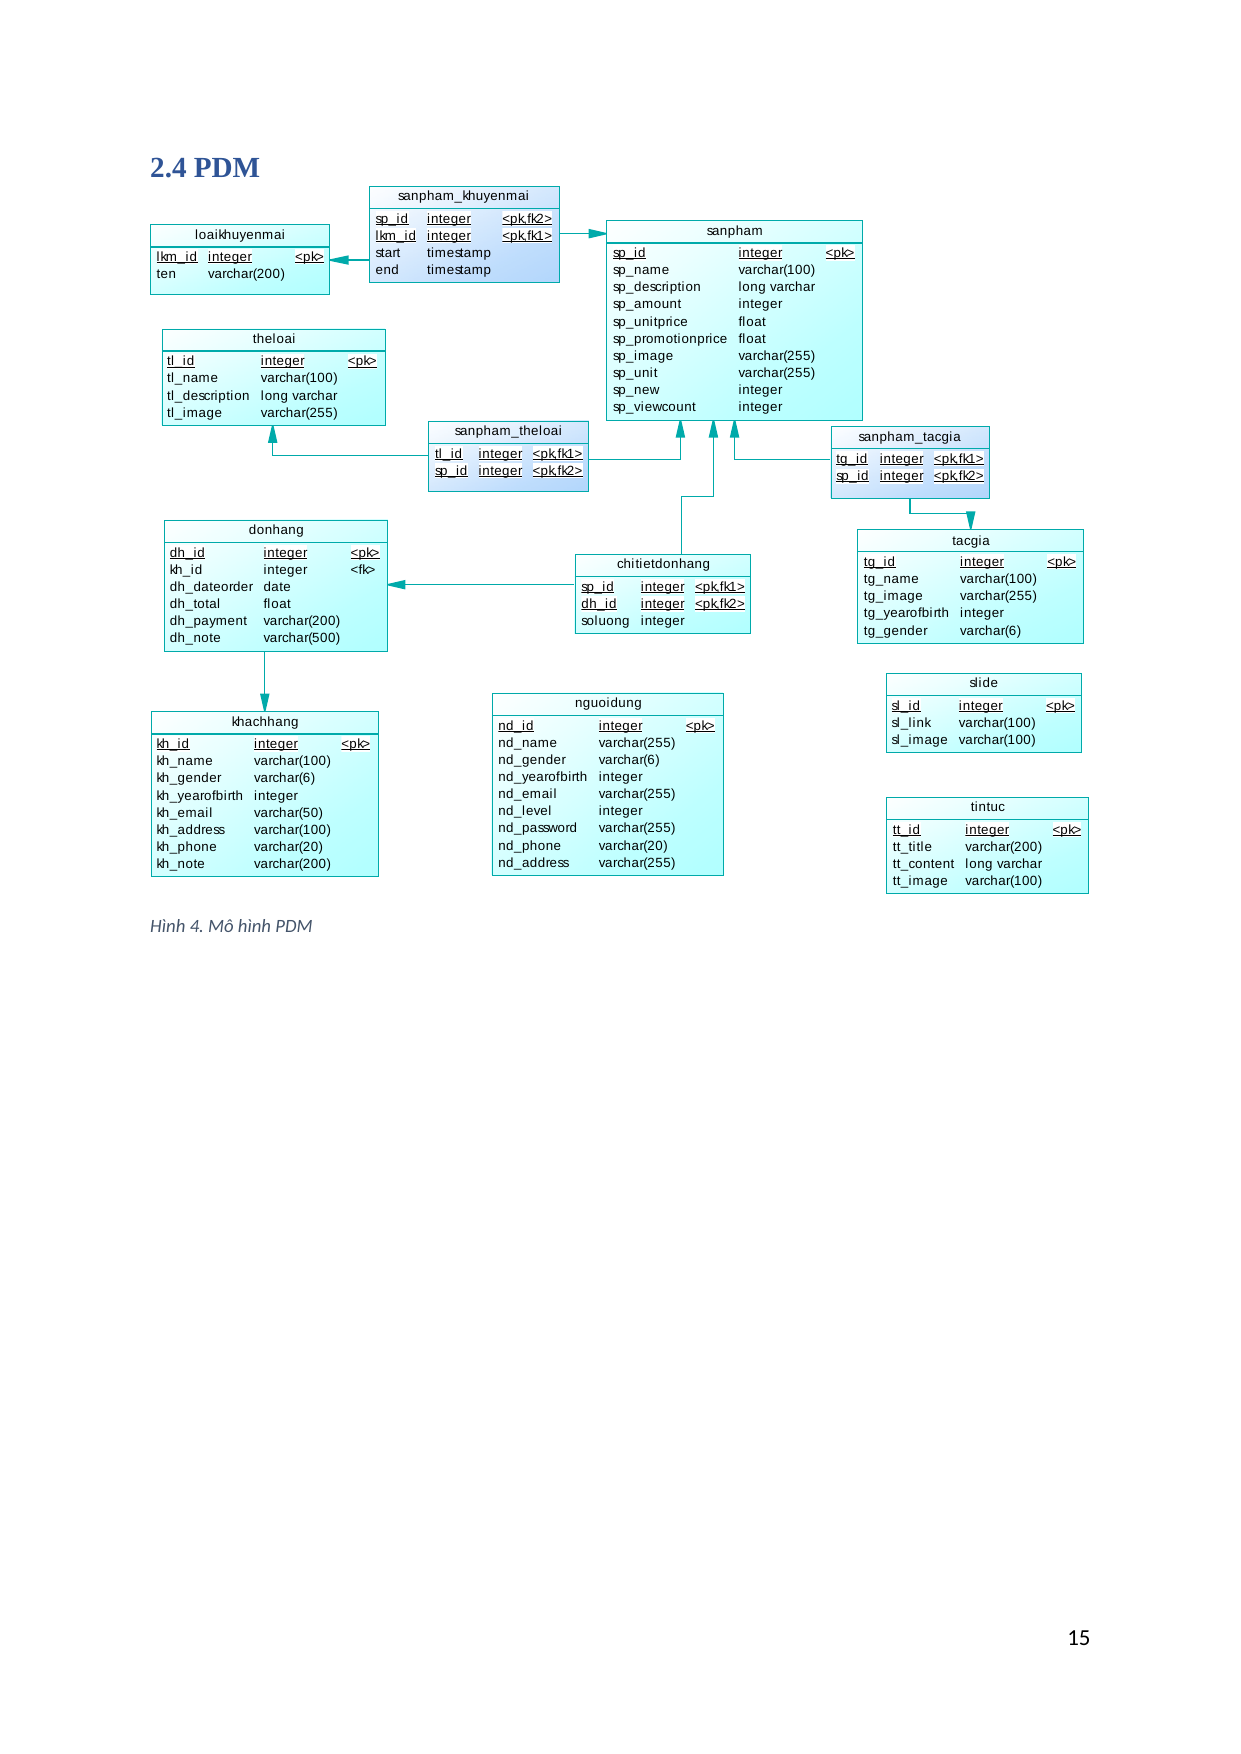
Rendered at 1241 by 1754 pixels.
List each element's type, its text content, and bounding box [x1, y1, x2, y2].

text Hình 4. Mô hình PDM [150, 914, 1090, 937]
subtitle 2.4 PDM [150, 150, 1090, 183]
